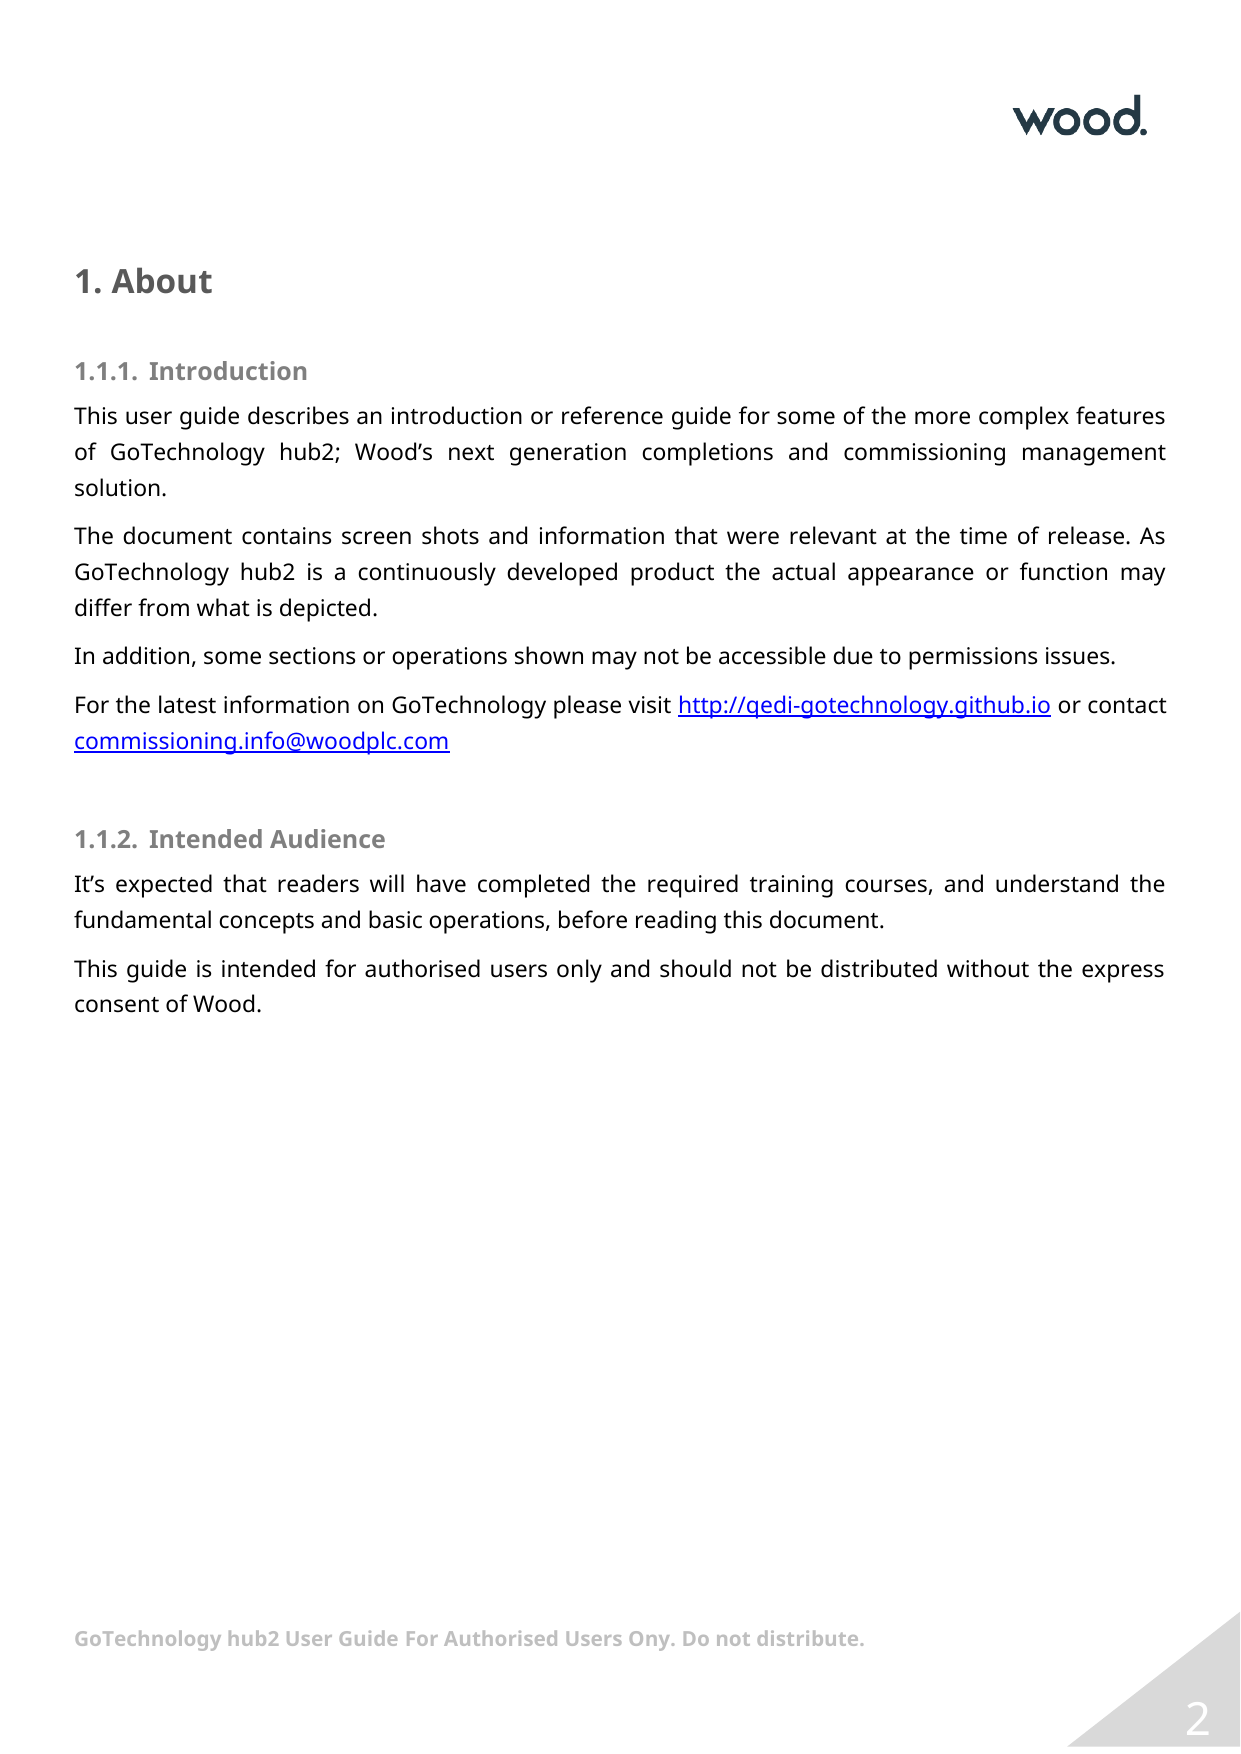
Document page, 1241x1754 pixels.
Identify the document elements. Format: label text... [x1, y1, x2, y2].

text For the latest information on GoTechnology please visit http://qedi-gotechnology.github.io or contact commissioning.info@woodplc.com [74, 689, 1167, 756]
text This guide is intended for authorised users only and should not be distributed without the express consent of Wood. [74, 952, 1167, 1020]
text The document contains screen shots and information that were relevant at the time of release. As GoTechnology hub2 is a continuously developed product the actual appearance or function may differ from what is depicted. [74, 520, 1167, 623]
text It’s expected that readers will have completed the required training courses, and understand the fundamental concepts and basic operations, before reading this document. [74, 868, 1167, 935]
subtitle Introduction [74, 353, 1167, 387]
picture [991, 73, 1167, 156]
text In addition, some sections or operations shown may not be accessible due to permissions issues. [74, 640, 1167, 672]
subtitle Intended Audience [74, 822, 1167, 856]
text This user guide describes an introduction or reference guide for some of the more complex features of GoTechnology hub2; Wood’s next generation completions and commissioning management solution. [74, 400, 1167, 503]
subtitle About [74, 258, 1167, 303]
